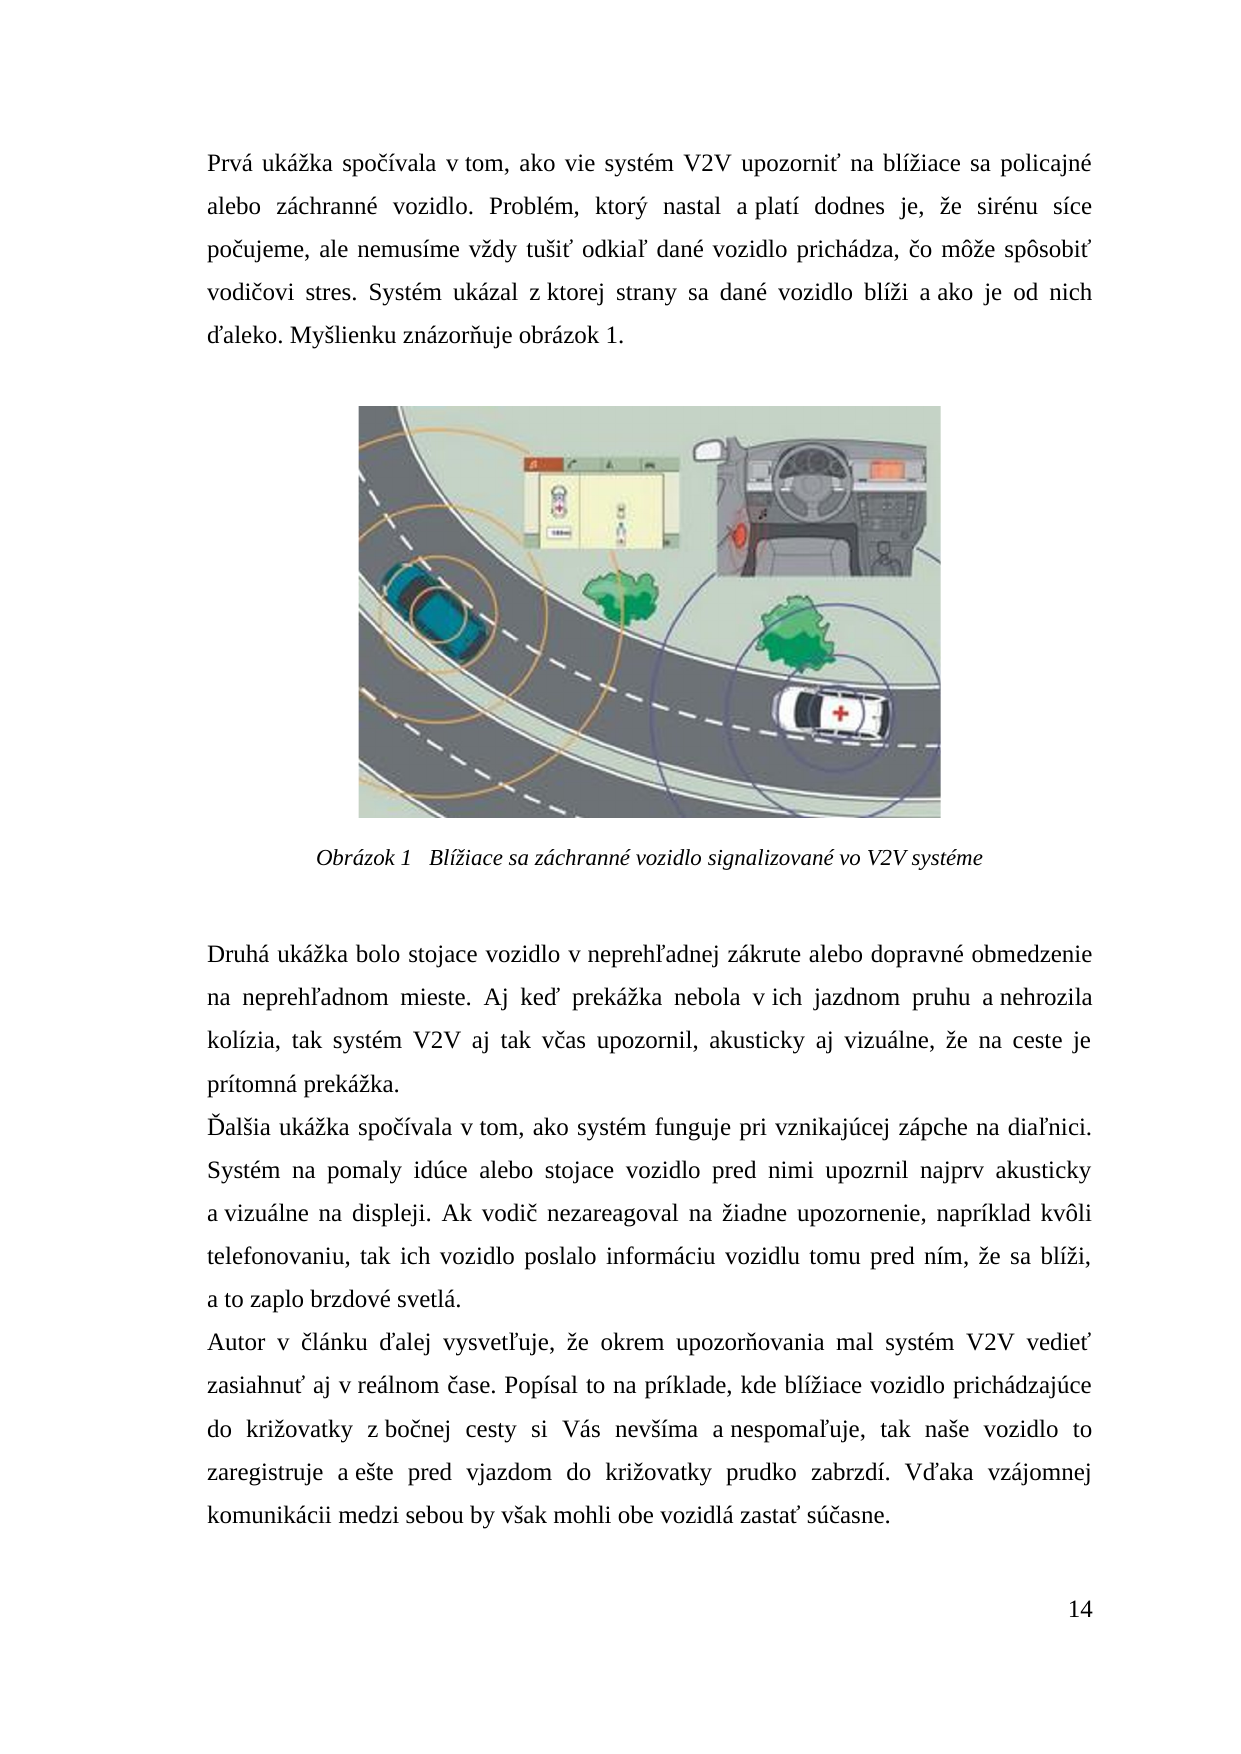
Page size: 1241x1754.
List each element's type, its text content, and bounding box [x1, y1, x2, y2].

text Obrázok 1 Blížiace sa záchranné vozidlo signalizované vo V2V systéme [207, 844, 1092, 871]
text Ďalšia ukážka spočívala v tom, ako systém funguje pri vznikajúcej zápche na diaľnici. Systém na pomaly idúce alebo stojace vozidlo pred nimi upozrnil najprv akusticky a vizuálne na displeji. Ak vodič nezareagoval na žiadne upozornenie, napríklad kvôli telefonovaniu, tak ich vozidlo poslalo informáciu vozidlu tomu pred ním, že sa blíži, a to zaplo brzdové svetlá. [207, 1112, 1092, 1313]
text Prvá ukážka spočívala v tom, ako vie systém V2V upozorniť na blížiace sa policajné alebo záchranné vozidlo. Problém, ktorý nastal a platí dodnes je, že sirénu síce počujeme, ale nemusíme vždy tušiť odkiaľ dané vozidlo prichádza, čo môže spôsobiť vodičovi stres. Systém ukázal z ktorej strany sa dané vozidlo blíži a ako je od nich ďaleko. Myšlienku znázorňuje obrázok 1. [207, 148, 1092, 349]
text Druhá ukážka bolo stojace vozidlo v neprehľadnej zákrute alebo dopravné obmedzenie na neprehľadnom mieste. Aj keď prekážka nebola v ich jazdnom pruhu a nehrozila kolízia, tak systém V2V aj tak včas upozornil, akusticky aj vizuálne, že na ceste je prítomná prekážka. [207, 939, 1092, 1097]
picture [358, 406, 941, 818]
text Autor v článku ďalej vysvetľuje, že okrem upozorňovania mal systém V2V vedieť zasiahnuť aj v reálnom čase. Popísal to na príklade, kde blížiace vozidlo prichádzajúce do križovatky z bočnej cesty si Vás nevšíma a nespomaľuje, tak naše vozidlo to zaregistruje a ešte pred vjazdom do križovatky prudko zabrzdí. Vďaka vzájomnej komunikácii medzi sebou by však mohli obe vozidlá zastať súčasne. [207, 1327, 1092, 1529]
